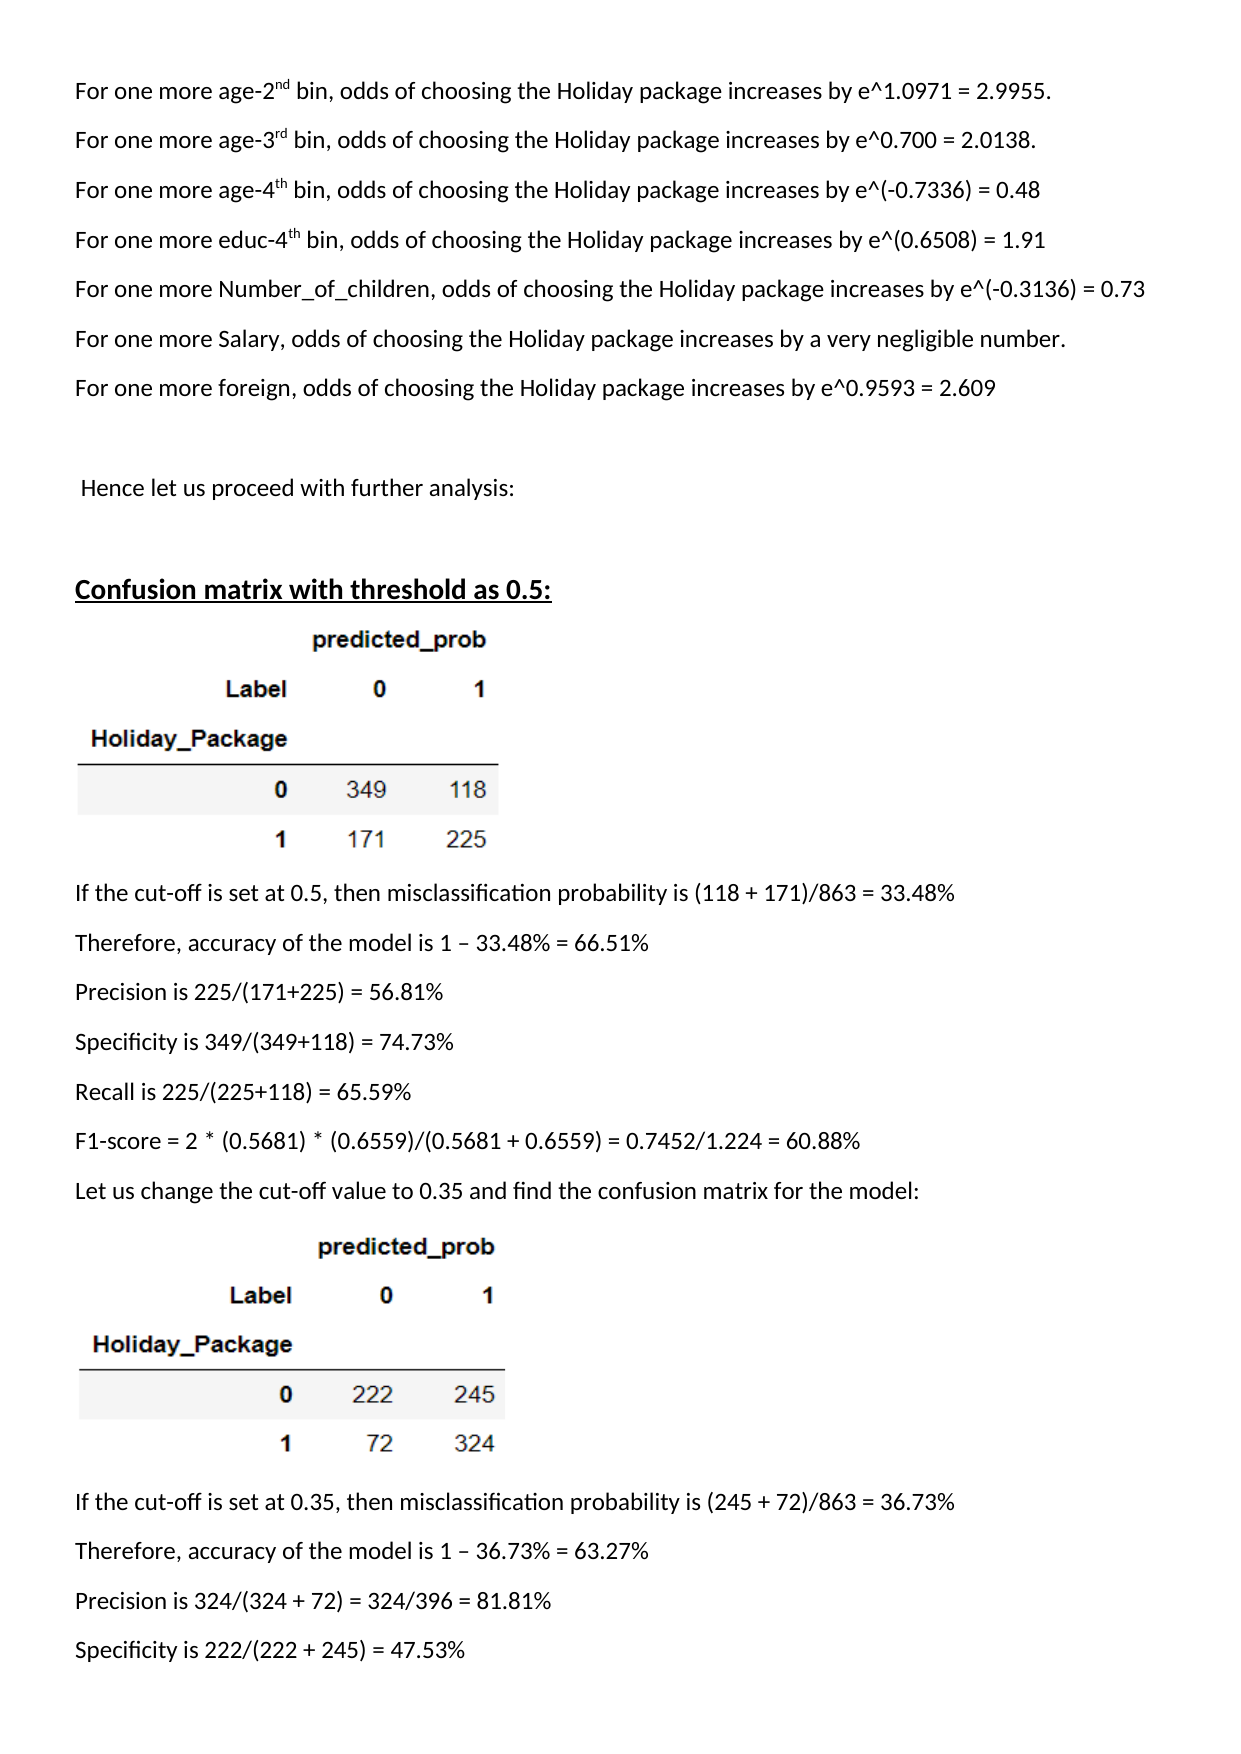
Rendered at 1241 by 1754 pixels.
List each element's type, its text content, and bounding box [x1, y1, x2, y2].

text For one more age-4th bin, odds of choosing the Holiday package increases by e^(-0.7336) = 0.48 [75, 174, 1165, 205]
text Let us change the cut-off value to 0.35 and find the confusion matrix for the model: [75, 1175, 1165, 1205]
text Specificity is 349/(349+118) = 74.73% [75, 1026, 1165, 1057]
text Specificity is 222/(222 + 245) = 47.53% [75, 1634, 1165, 1665]
text For one more foreign, odds of choosing the Holiday package increases by e^0.9593 = 2.609 [75, 372, 1165, 403]
text Precision is 324/(324 + 72) = 324/396 = 81.81% [75, 1585, 1165, 1615]
text Confusion matrix with threshold as 0.5: [75, 571, 1165, 606]
text F1-score = 2 * (0.5681) * (0.6559)/(0.5681 + 0.6559) = 0.7452/1.224 = 60.88% [75, 1125, 1165, 1156]
picture [75, 1224, 506, 1467]
text If the cut-off is set at 0.35, then misclassification probability is (245 + 72)/863 = 36.73% [75, 1486, 1165, 1516]
text For one more age-3rd bin, odds of choosing the Holiday package increases by e^0.700 = 2.0138. [75, 124, 1165, 155]
text Recall is 225/(225+118) = 65.59% [75, 1076, 1165, 1106]
text Therefore, accuracy of the model is 1 – 33.48% = 66.51% [75, 927, 1165, 957]
text For one more Number_of_children, odds of choosing the Holiday package increases by e^(-0.3136) = 0.73 [75, 273, 1165, 304]
text Hence let us proceed with further analysis: [75, 472, 1165, 502]
text For one more educ-4th bin, odds of choosing the Holiday package increases by e^(0.6508) = 1.91 [75, 224, 1165, 254]
text Precision is 225/(171+225) = 56.81% [75, 976, 1165, 1007]
picture [75, 626, 503, 859]
text Therefore, accuracy of the model is 1 – 36.73% = 63.27% [75, 1535, 1165, 1566]
text For one more Salary, odds of choosing the Holiday package increases by a very negligible number. [75, 323, 1165, 353]
text For one more age-2nd bin, odds of choosing the Holiday package increases by e^1.0971 = 2.9955. [75, 75, 1165, 106]
text If the cut-off is set at 0.5, then misclassification probability is (118 + 171)/863 = 33.48% [75, 877, 1165, 908]
